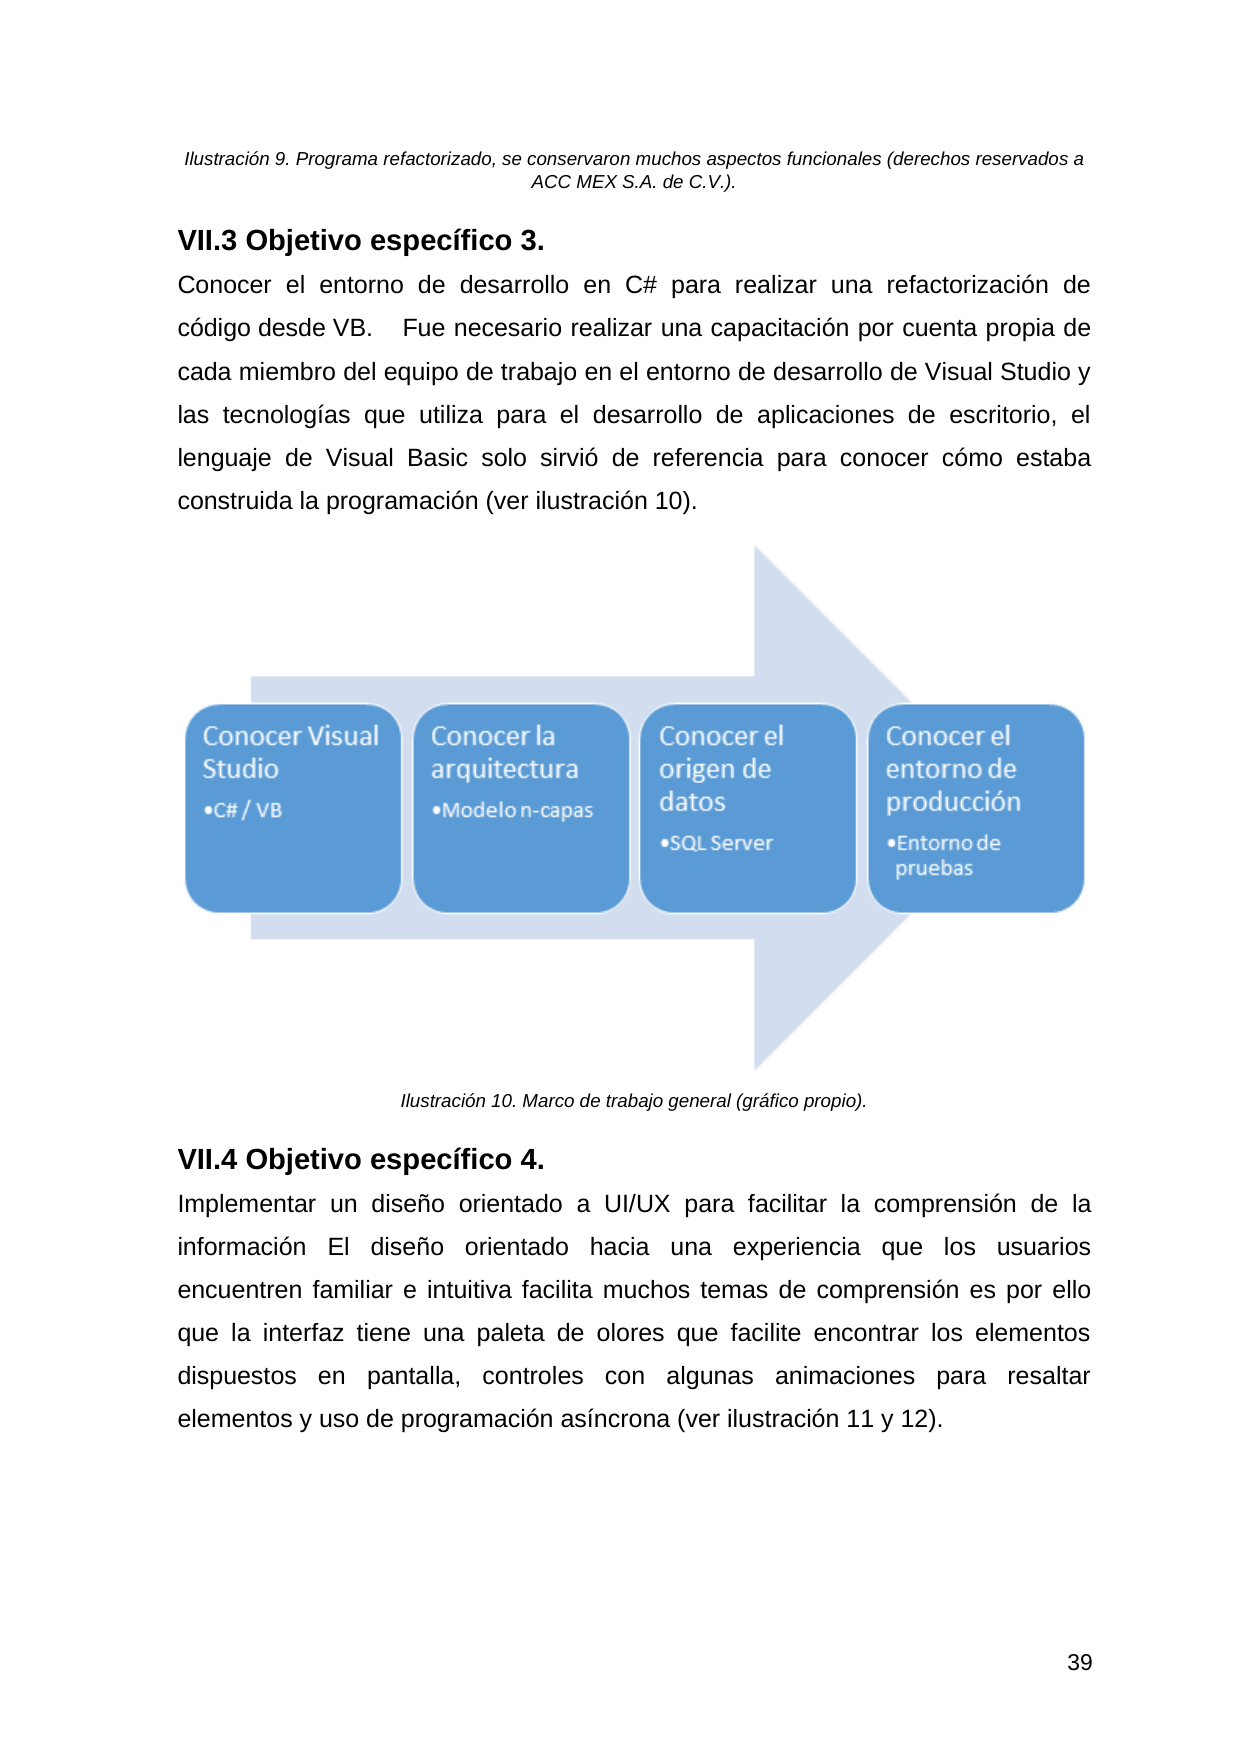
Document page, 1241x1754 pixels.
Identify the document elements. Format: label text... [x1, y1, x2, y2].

text Ilustración 10. Marco de trabajo general (gráfico propio). [177, 1089, 1092, 1111]
text Conocer el entorno de desarrollo en C# para realizar una refactorización de código desde VB. Fue necesario realizar una capacitación por cuenta propia de cada miembro del equipo de trabajo en el entorno de desarrollo de Visual Studio y las tecnologías que utiliza para el desarrollo de aplicaciones de escritorio, el lenguaje de Visual Basic solo sirvió de referencia para conocer cómo estaba construida la programación (ver ilustración 10). [177, 270, 1092, 514]
text Implementar un diseño orientado a UI/UX para facilitar la comprensión de la información El diseño orientado hacia una experiencia que los usuarios encuentren familiar e intuitiva facilita muchos temas de comprensión es por ello que la interfaz tiene una paleta de olores que facilite encontrar los elementos dispuestos en pantalla, controles con algunas animaciones para resaltar elementos y uso de programación asíncrona (ver ilustración 11 y 12). [177, 1189, 1092, 1433]
picture [184, 545, 1086, 1071]
text Ilustración 9. Programa refactorizado, se conservaron muchos aspectos funcionales (derechos reservados a ACC MEX S.A. de C.V.). [177, 148, 1092, 192]
subtitle VII.4 Objetivo específico 4. [177, 1142, 1092, 1176]
subtitle VII.3 Objetivo específico 3. [177, 223, 1092, 257]
